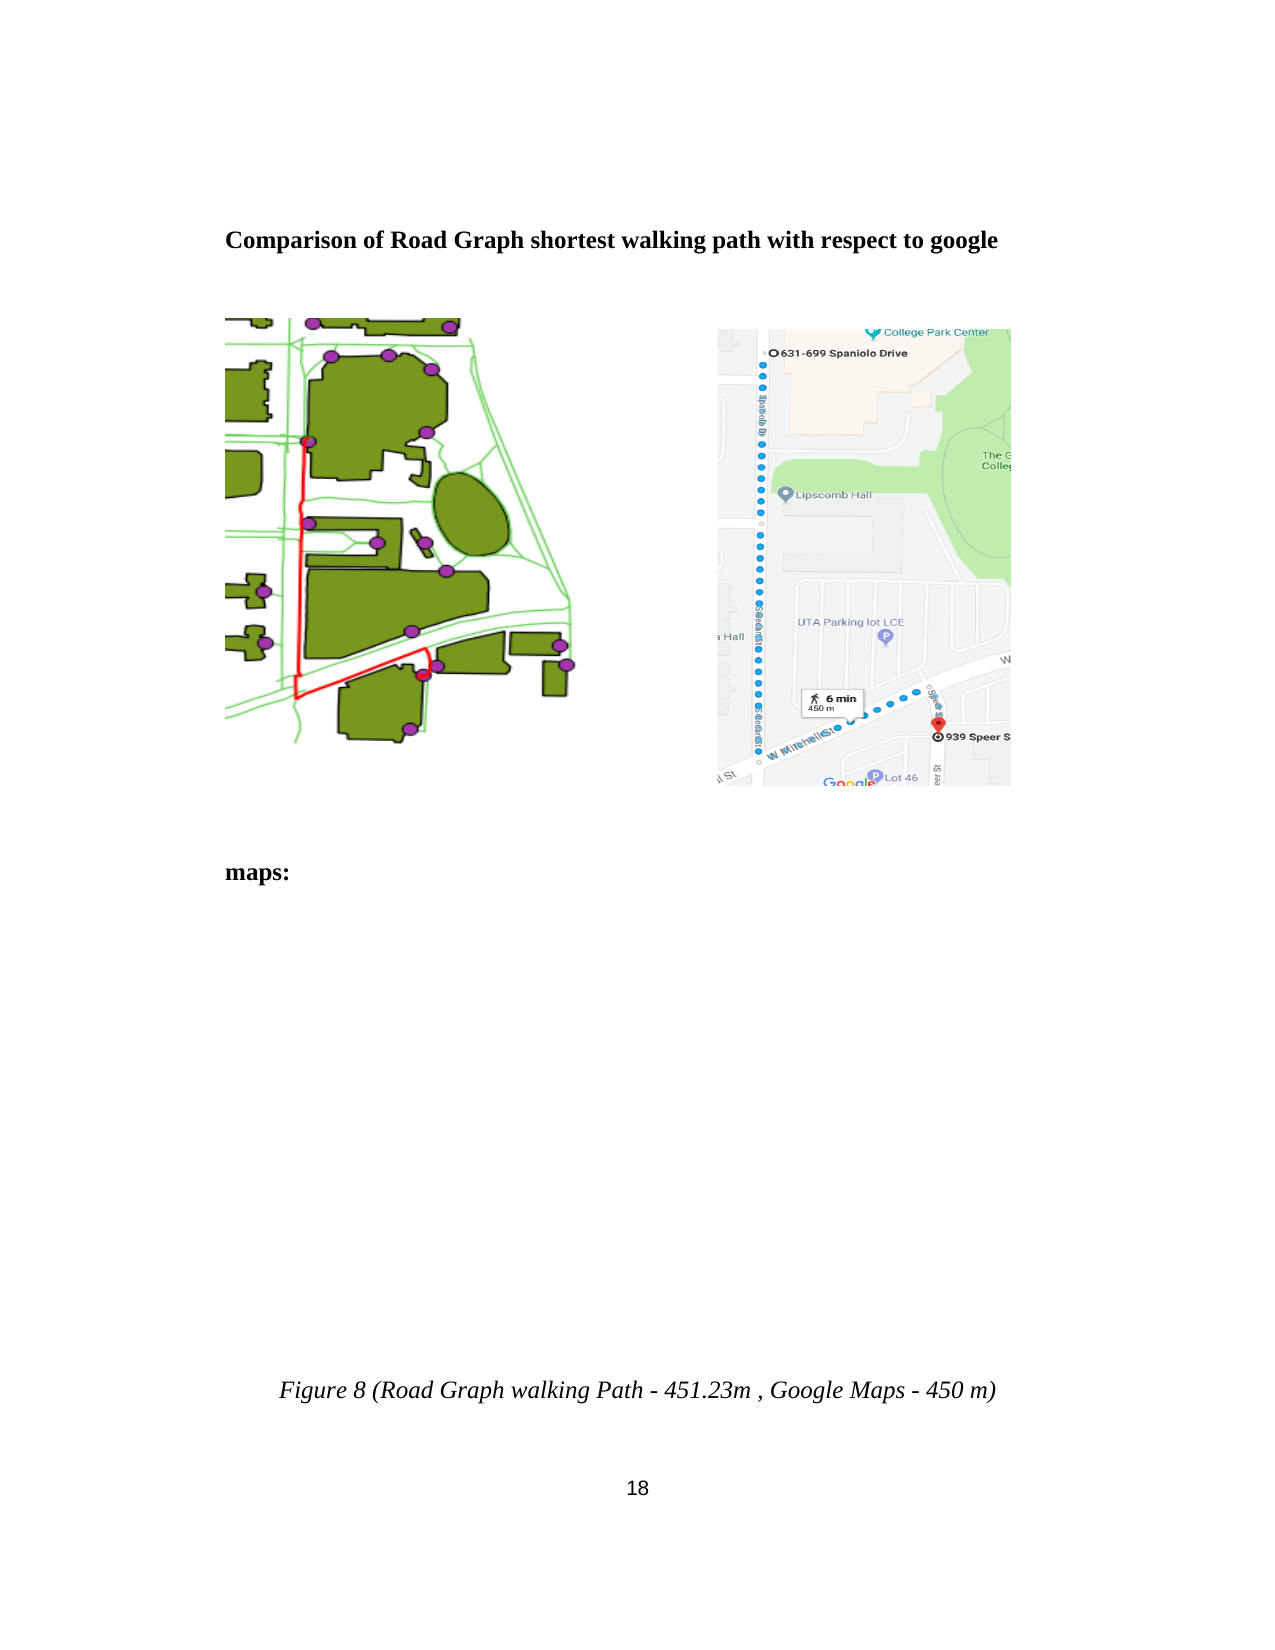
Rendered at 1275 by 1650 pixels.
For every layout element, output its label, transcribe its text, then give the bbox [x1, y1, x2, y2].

picture [717, 329, 1011, 786]
picture [225, 318, 621, 786]
text Figure 8 (Road Graph walking Path - 451.23m , Google Maps - 450 m) [225, 1375, 1050, 1404]
